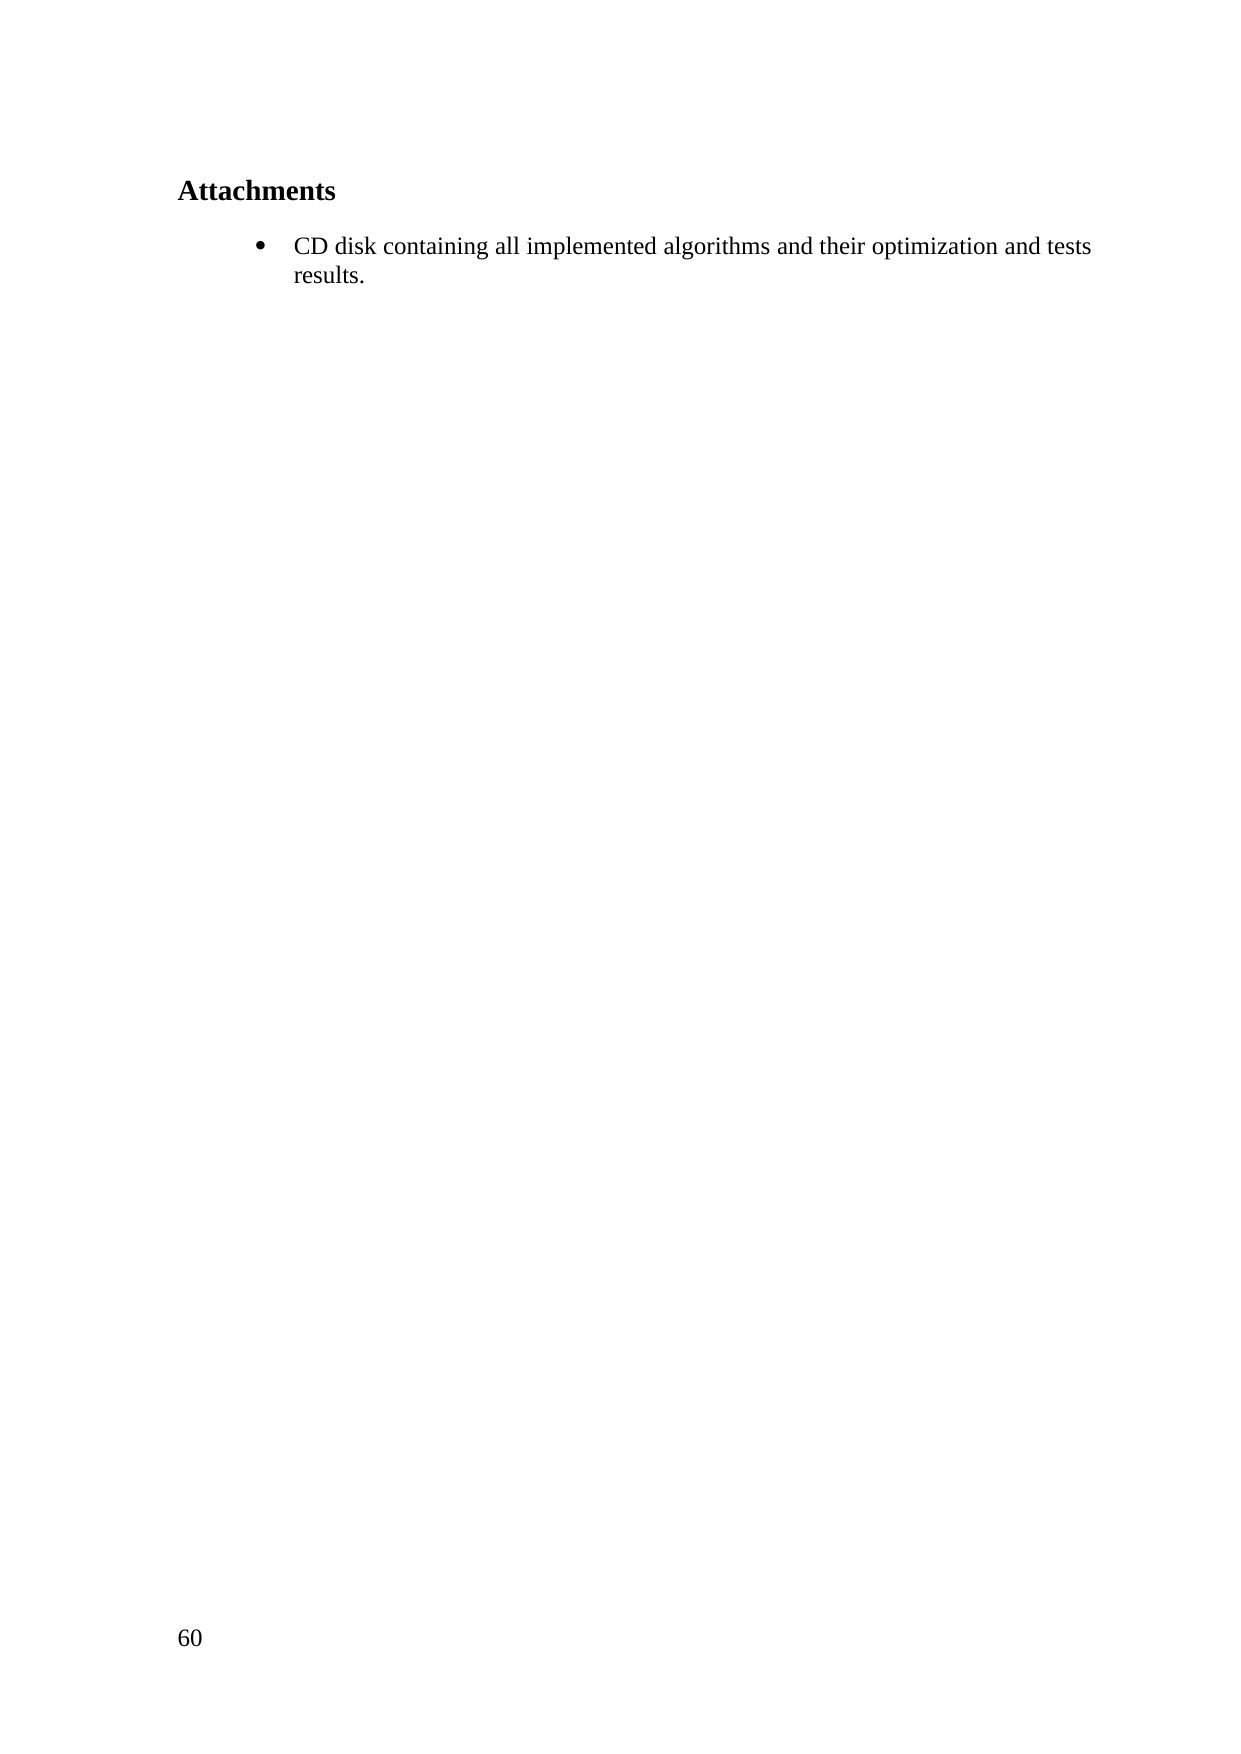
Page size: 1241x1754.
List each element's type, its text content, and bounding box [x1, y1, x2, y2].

list CD disk containing all implemented algorithms and their optimization and tests results. [256, 231, 1092, 289]
text Attachments [177, 173, 1092, 206]
